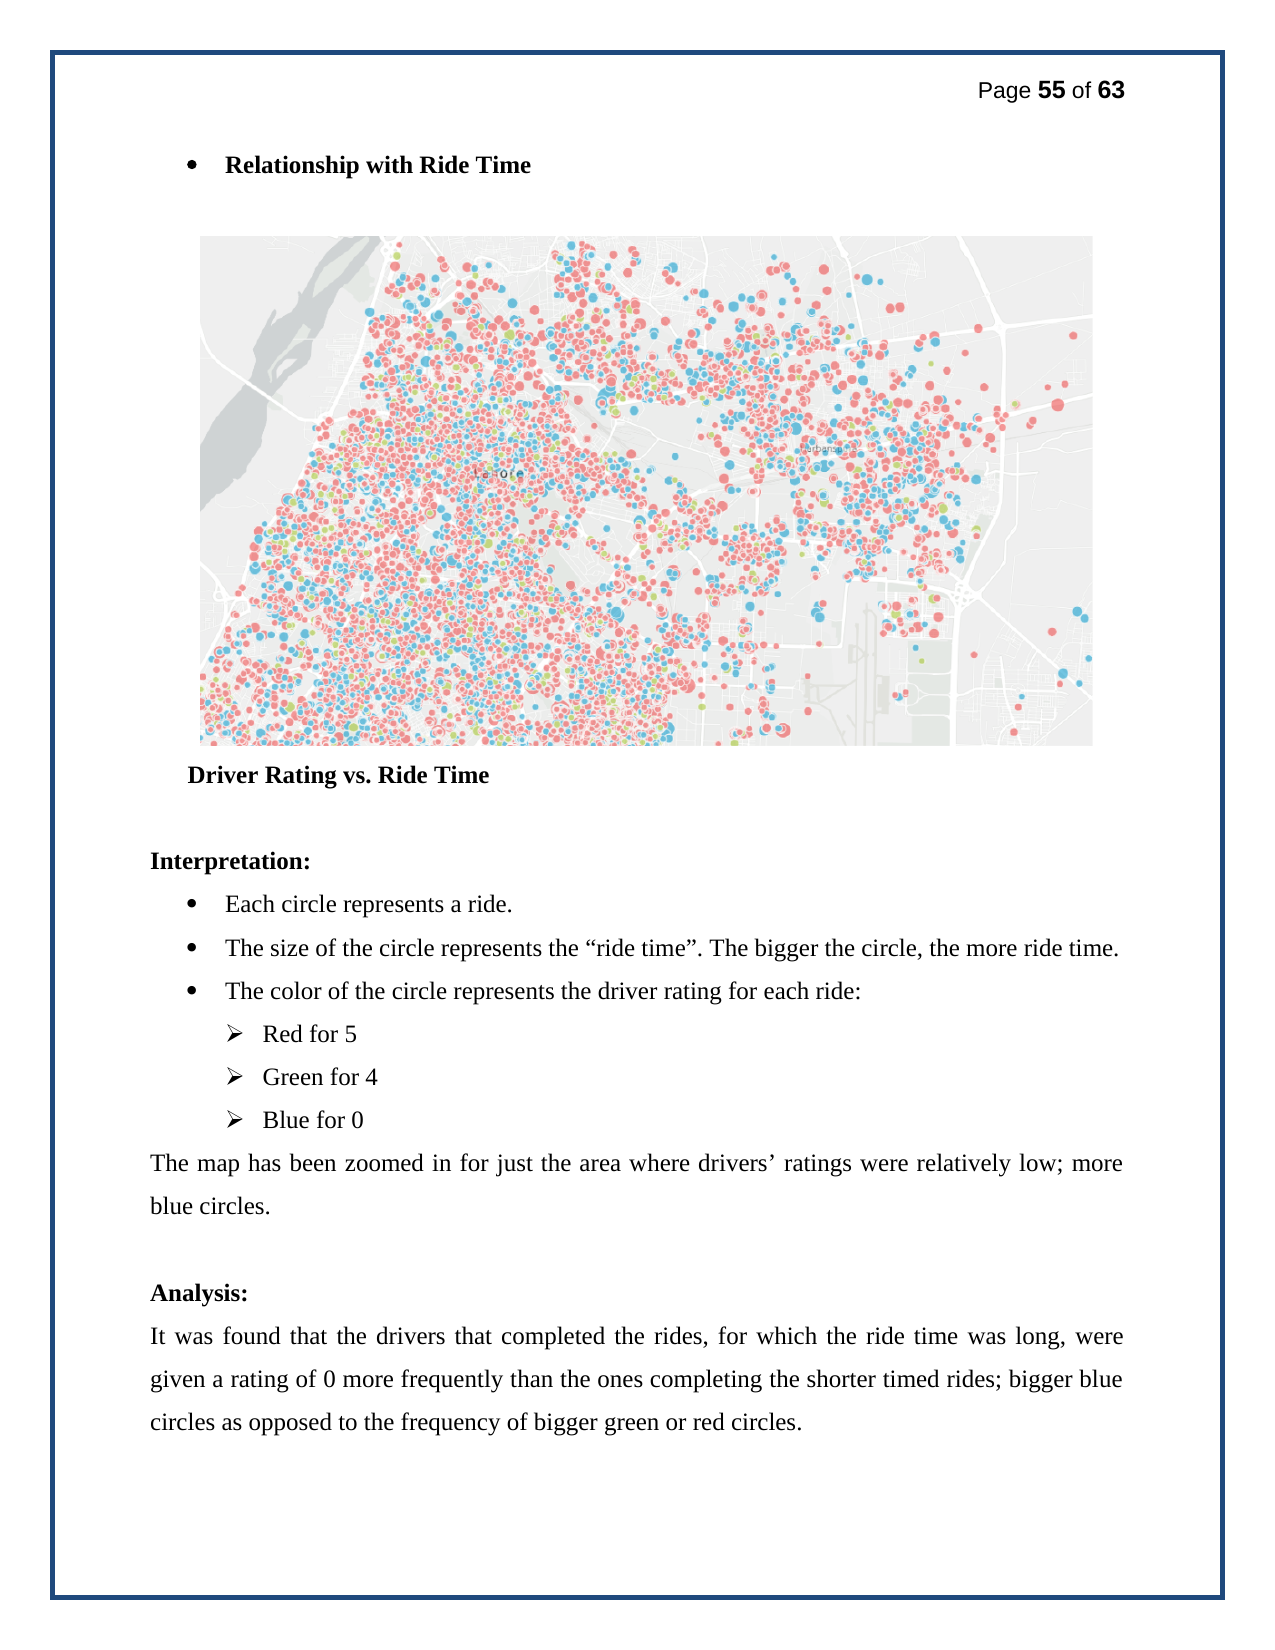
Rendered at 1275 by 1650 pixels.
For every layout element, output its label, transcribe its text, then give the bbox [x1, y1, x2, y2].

list Each circle represents a ride. [187, 889, 1125, 918]
text Interpretation: [150, 846, 1125, 875]
list The color of the circle represents the driver rating for each ride: [187, 976, 1125, 1004]
list Relationship with Ride Time [187, 150, 1125, 179]
text It was found that the drivers that completed the rides, for which the ride time was long, were given a rating of 0 more frequently than the ones completing the shorter timed rides; bigger blue circles as opposed to the frequency of bigger green or red circles. [150, 1321, 1125, 1436]
text Driver Rating vs. Ride Time [187, 760, 1125, 789]
list Green for 4 [225, 1062, 1125, 1091]
list Red for 5 [225, 1019, 1125, 1048]
list Blue for 0 [225, 1105, 1125, 1134]
list The size of the circle represents the “ride time”. The bigger the circle, the more ride time. [187, 933, 1125, 961]
picture [200, 236, 1093, 746]
text Analysis: [150, 1278, 1125, 1306]
text The map has been zoomed in for just the area where drivers’ ratings were relatively low; more blue circles. [150, 1148, 1125, 1220]
